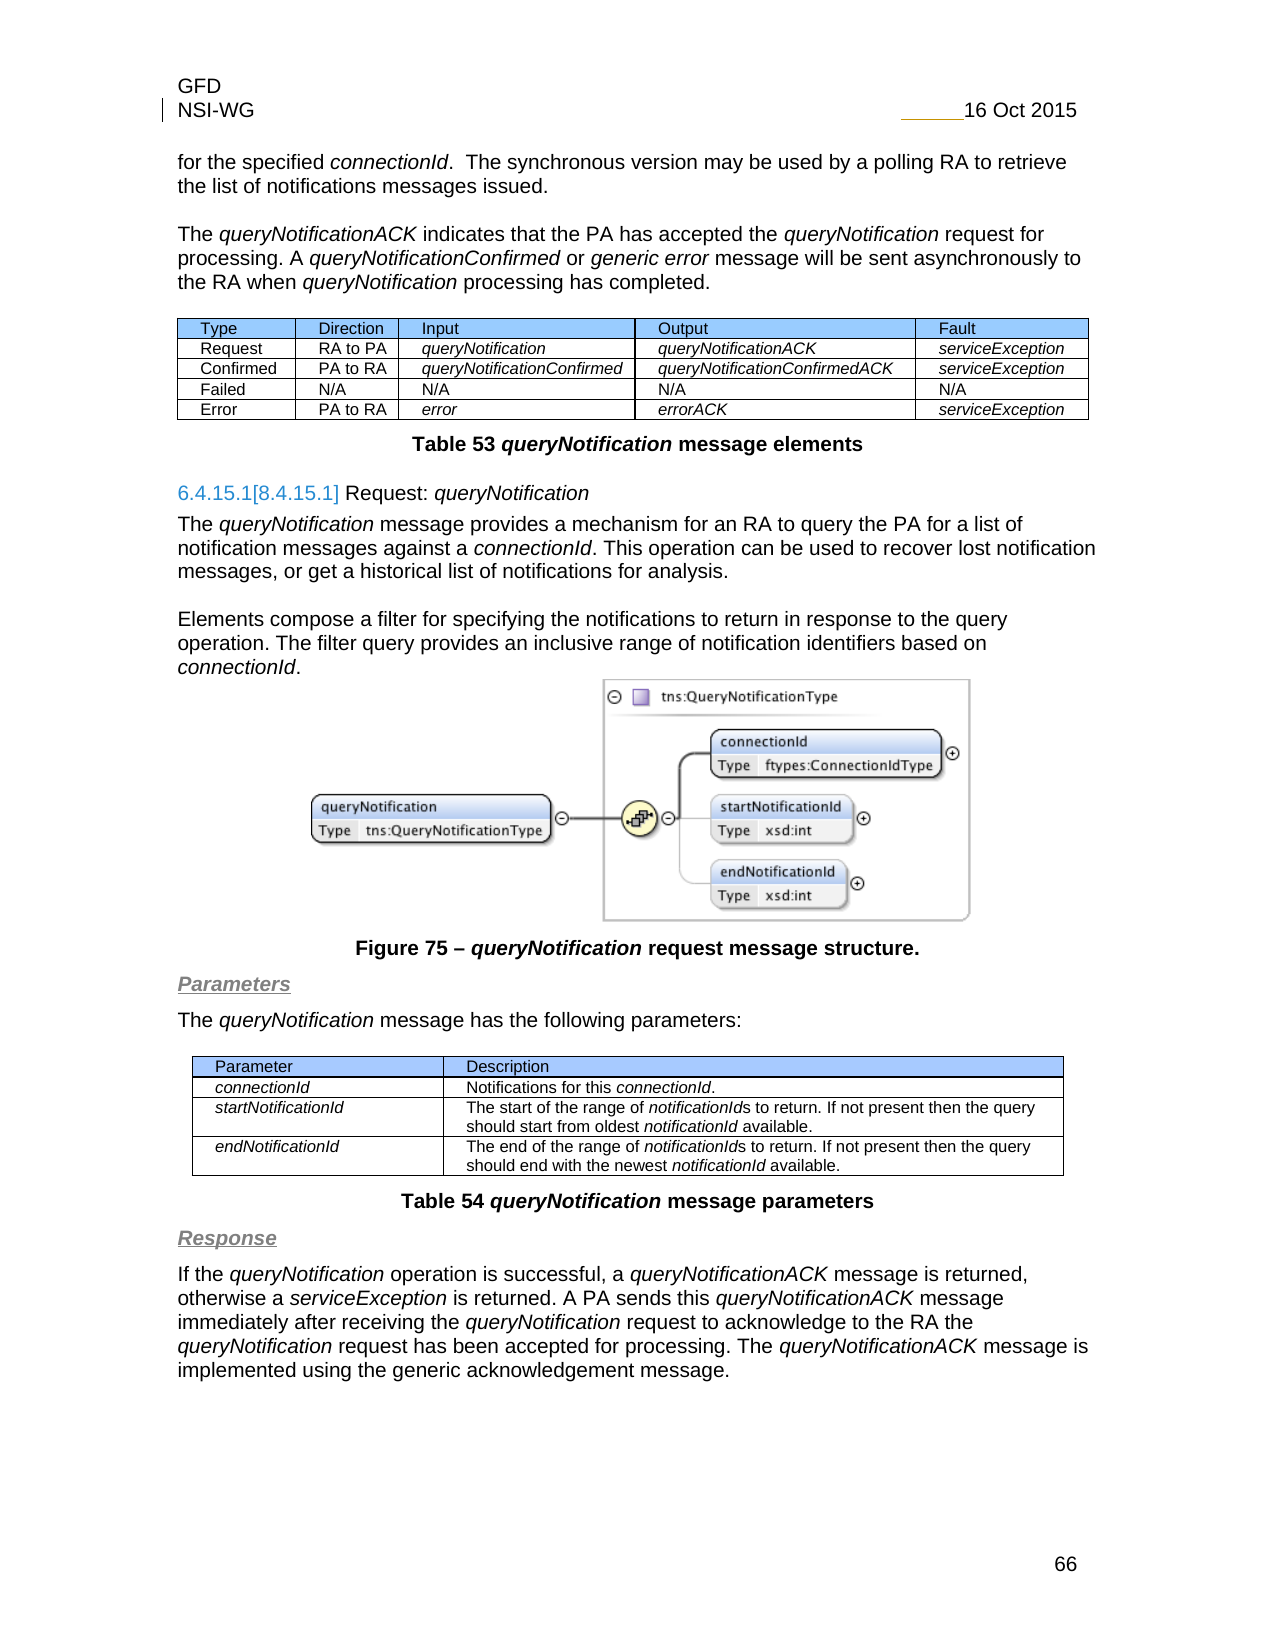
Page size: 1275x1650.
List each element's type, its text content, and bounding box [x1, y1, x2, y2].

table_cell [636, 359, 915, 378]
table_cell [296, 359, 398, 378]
subtitle Request: queryNotification [177, 481, 1098, 505]
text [177, 150, 1098, 198]
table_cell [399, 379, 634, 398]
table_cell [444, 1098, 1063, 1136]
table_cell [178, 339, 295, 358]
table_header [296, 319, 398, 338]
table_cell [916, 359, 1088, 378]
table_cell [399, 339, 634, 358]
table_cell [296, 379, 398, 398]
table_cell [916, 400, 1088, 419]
text The queryNotification message has the following parameters: [177, 1008, 1098, 1032]
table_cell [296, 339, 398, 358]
text If the queryNotification operation is successful, a queryNotificationACK message is returned, otherwise a serviceException is returned. A PA sends this queryNotificationACK message immediately after receiving the queryNotification request to acknowledge to the RA the queryNotification request has been accepted for processing. The queryNotificationACK message is implemented using the generic acknowledgement message. [177, 1262, 1098, 1382]
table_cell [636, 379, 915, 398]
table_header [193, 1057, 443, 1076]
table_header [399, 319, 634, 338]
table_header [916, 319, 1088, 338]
text The queryNotification message provides a mechanism for an RA to query the PA for a list of notification messages against a connectionId. This operation can be used to recover lost notification messages, or get a historical list of notifications for analysis. Elements compose a filter for specifying the notifications to return in response to the query operation. The filter query provides an inclusive range of notification identifiers based on connectionId. [177, 511, 1098, 679]
text The queryNotificationACK indicates that the PA has accepted the queryNotification request for processing. A queryNotificationConfirmed or generic error message will be sent asynchronously to the RA when queryNotification processing has completed. [177, 222, 1098, 294]
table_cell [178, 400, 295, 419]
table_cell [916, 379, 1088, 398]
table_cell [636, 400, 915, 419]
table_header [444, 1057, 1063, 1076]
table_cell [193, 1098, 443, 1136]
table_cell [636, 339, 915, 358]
picture [311, 679, 972, 923]
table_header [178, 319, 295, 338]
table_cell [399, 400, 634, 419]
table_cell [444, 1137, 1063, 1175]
text Response [177, 1225, 1098, 1249]
text Table 54 queryNotification message parameters [177, 1189, 1098, 1213]
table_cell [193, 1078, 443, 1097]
text Table 53 queryNotification message elements [177, 432, 1098, 456]
text Parameters [177, 972, 1098, 996]
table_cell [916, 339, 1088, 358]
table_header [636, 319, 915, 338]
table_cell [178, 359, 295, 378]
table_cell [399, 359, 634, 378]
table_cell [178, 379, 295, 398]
text Figure 75 – queryNotification request message structure. [177, 935, 1098, 959]
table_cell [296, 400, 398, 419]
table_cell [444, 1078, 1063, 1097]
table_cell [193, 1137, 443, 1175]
